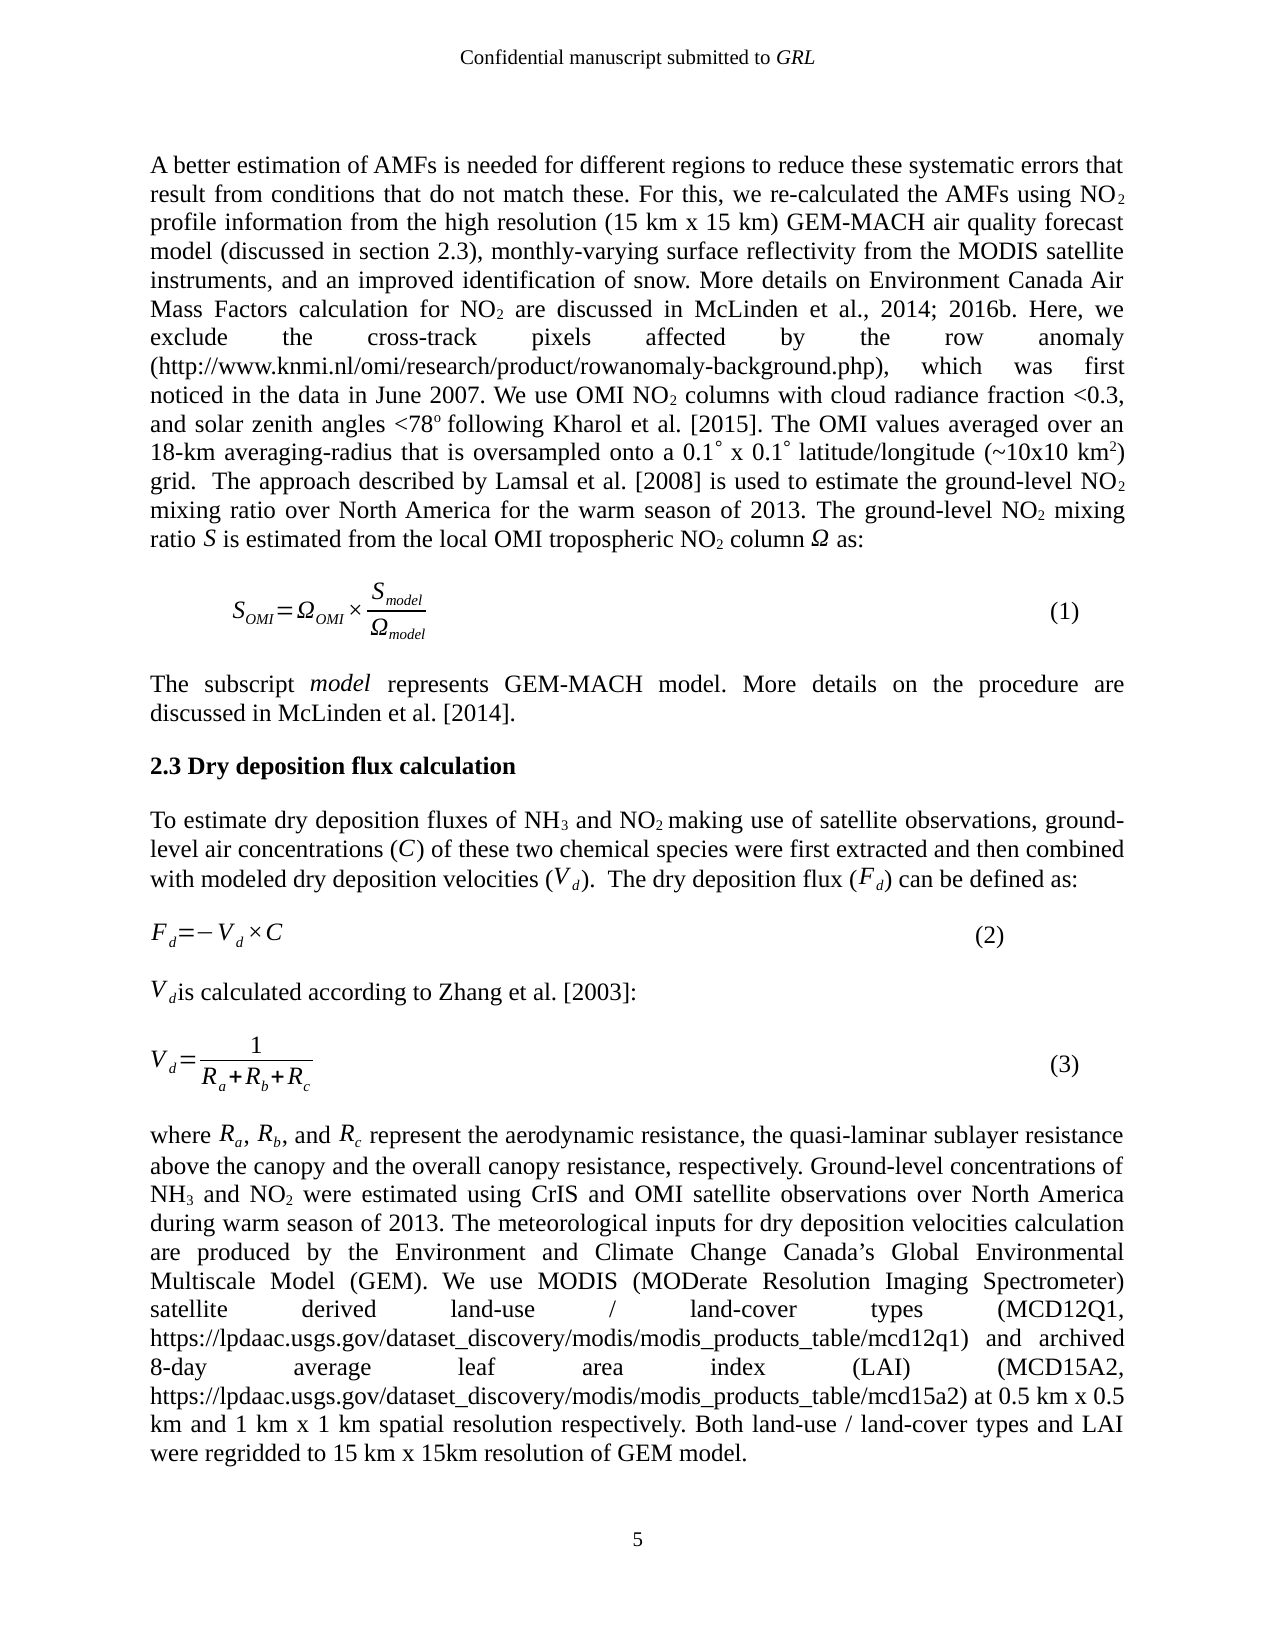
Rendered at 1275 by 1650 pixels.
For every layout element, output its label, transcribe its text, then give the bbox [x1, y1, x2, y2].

subtitle (3) [150, 1032, 1125, 1094]
subtitle To estimate dry deposition fluxes of NH3 and NO2 making use of satellite observations, ground-level air concentrations () of these two chemical species were first extracted and then combined with modeled dry deposition velocities (). The dry deposition flux () can be defined as: [150, 805, 1125, 894]
subtitle A better estimation of AMFs is needed for different regions to reduce these systematic errors that result from conditions that do not match these. For this, we re-calculated the AMFs using NO2 profile information from the high resolution (15 km x 15 km) GEM-MACH air quality forecast model (discussed in section 2.3), monthly-varying surface reflectivity from the MODIS satellite instruments, and an improved identification of snow. More details on Environment Canada Air Mass Factors calculation for NO2 are discussed in McLinden et al., 2014; 2016b. Here, we exclude the cross-track pixels affected by the row anomaly (http://www.knmi.nl/omi/research/product/rowanomaly-background.php), which was first noticed in the data in June 2007. We use OMI NO2 columns with cloud radiance fraction <0.3, and solar zenith angles <78o following Kharol et al. [2015]. The OMI values averaged over an 18-km averaging-radius that is oversampled onto a 0.1 x 0.1 latitude/longitude (~10x10 km2) grid. The approach described by Lamsal et al. [2008] is used to estimate the ground-level NO2 mixing ratio over North America for the warm season of 2013. The ground-level NO2 mixing ratio is estimated from the local OMI tropospheric NO2 column as: [150, 150, 1125, 552]
subtitle The subscript represents GEM-MACH model. More details on the procedure are discussed in McLinden et al. [2014]. [150, 669, 1125, 726]
subtitle 2.3 Dry deposition flux calculation [150, 751, 1125, 780]
subtitle (1) [225, 577, 1125, 644]
subtitle (2) [150, 919, 1125, 950]
subtitle where , , and represent the aerodynamic resistance, the quasi-laminar sublayer resistance above the canopy and the overall canopy resistance, respectively. Ground-level concentrations of NH3 and NO2 were estimated using CrIS and OMI satellite observations over North America during warm season of 2013. The meteorological inputs for dry deposition velocities calculation are produced by the Environment and Climate Change Canada’s Global Environmental Multiscale Model (GEM). We use MODIS (MODerate Resolution Imaging Spectrometer) satellite derived land-use / land-cover types (MCD12Q1, https://lpdaac.usgs.gov/dataset_discovery/modis/modis_products_table/mcd12q1) and archived 8-day average leaf area index (LAI) (MCD15A2, https://lpdaac.usgs.gov/dataset_discovery/modis/modis_products_table/mcd15a2) at 0.5 km x 0.5 km and 1 km x 1 km spatial resolution respectively. Both land-use / land-cover types and LAI were regridded to 15 km x 15km resolution of GEM model. [150, 1119, 1125, 1467]
subtitle is calculated according to Zhang et al. [2003]: [150, 975, 1125, 1007]
